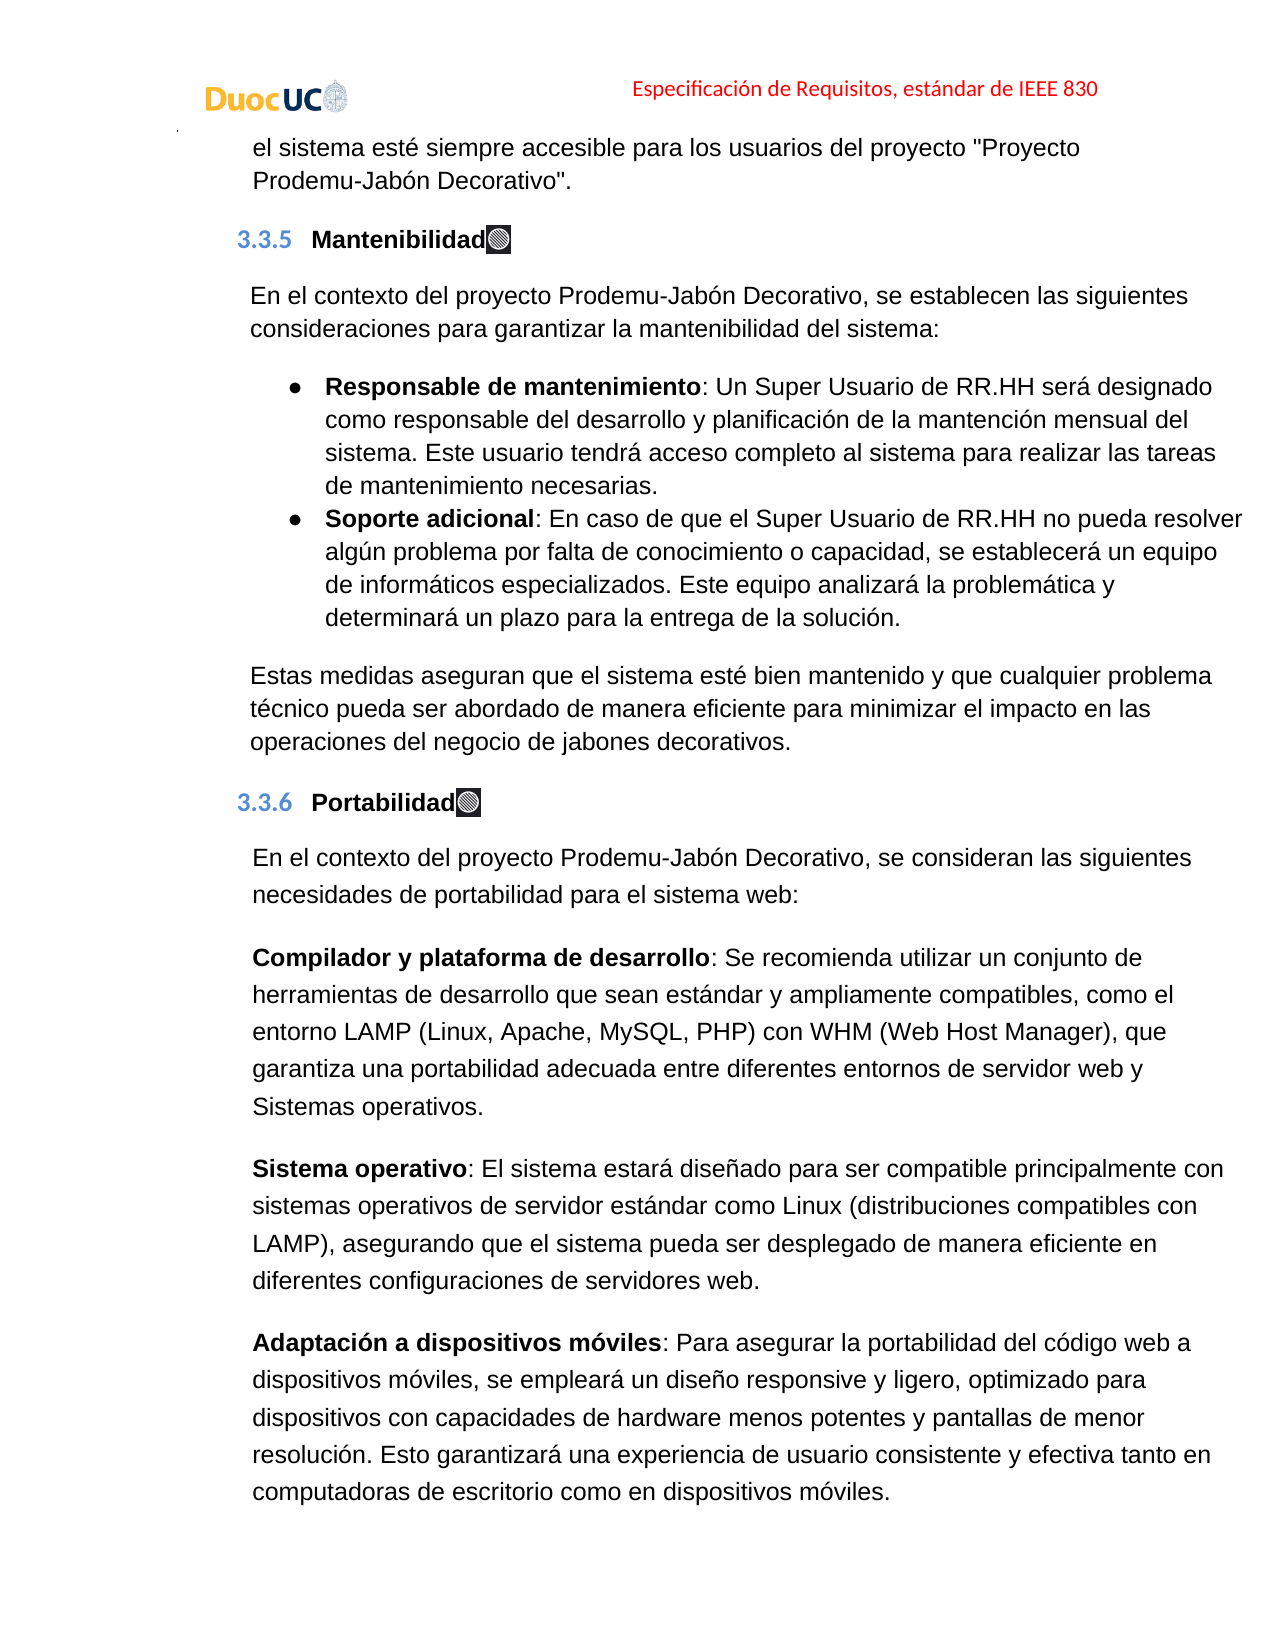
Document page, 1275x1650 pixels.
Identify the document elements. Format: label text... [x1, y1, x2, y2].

list Responsable de mantenimiento: Un Super Usuario de RR.HH será designado como responsable del desarrollo y planificación de la mantención mensual del sistema. Este usuario tendrá acceso completo al sistema para realizar las tareas de mantenimiento necesarias. [287, 372, 1246, 499]
list Soporte adicional: En caso de que el Super Usuario de RR.HH no pueda resolver algún problema por falta de conocimiento o capacidad, se establecerá un equipo de informáticos especializados. Este equipo analizará la problemática y determinará un plazo para la entrega de la solución. [287, 504, 1246, 632]
text Sistema operativo: El sistema estará diseñado para ser compatible principalmente con sistemas operativos de servidor estándar como Linux (distribuciones compatibles con LAMP), asegurando que el sistema pueda ser desplegado de manera eficiente en diferentes configuraciones de servidores web. [100, 1154, 1246, 1295]
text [252, 133, 1091, 195]
subtitle Portabilidad🟢 [237, 785, 1246, 818]
picture [206, 76, 348, 115]
text Adaptación a dispositivos móviles: Para asegurar la portabilidad del código web a dispositivos móviles, se empleará un diseño responsive y ligero, optimizado para dispositivos con capacidades de hardware menos potentes y pantallas de menor resolución. Esto garantizará una experiencia de usuario consistente y efectiva tanto en computadoras de escritorio como en dispositivos móviles. [100, 1328, 1246, 1506]
text Estas medidas aseguran que el sistema esté bien mantenido y que cualquier problema técnico pueda ser abordado de manera eficiente para minimizar el impacto en las operaciones del negocio de jabones decorativos. [250, 661, 1246, 756]
text En el contexto del proyecto Prodemu-Jabón Decorativo, se consideran las siguientes necesidades de portabilidad para el sistema web: [25, 843, 1246, 909]
subtitle Mantenibilidad🟢 [237, 223, 1246, 256]
text En el contexto del proyecto Prodemu-Jabón Decorativo, se establecen las siguientes consideraciones para garantizar la mantenibilidad del sistema: [250, 281, 1246, 342]
text Compilador y plataforma de desarrollo: Se recomienda utilizar un conjunto de herramientas de desarrollo que sean estándar y ampliamente compatibles, como el entorno LAMP (Linux, Apache, MySQL, PHP) con WHM (Web Host Manager), que garantiza una portabilidad adecuada entre diferentes entornos de servidor web y Sistemas operativos. [100, 943, 1246, 1121]
